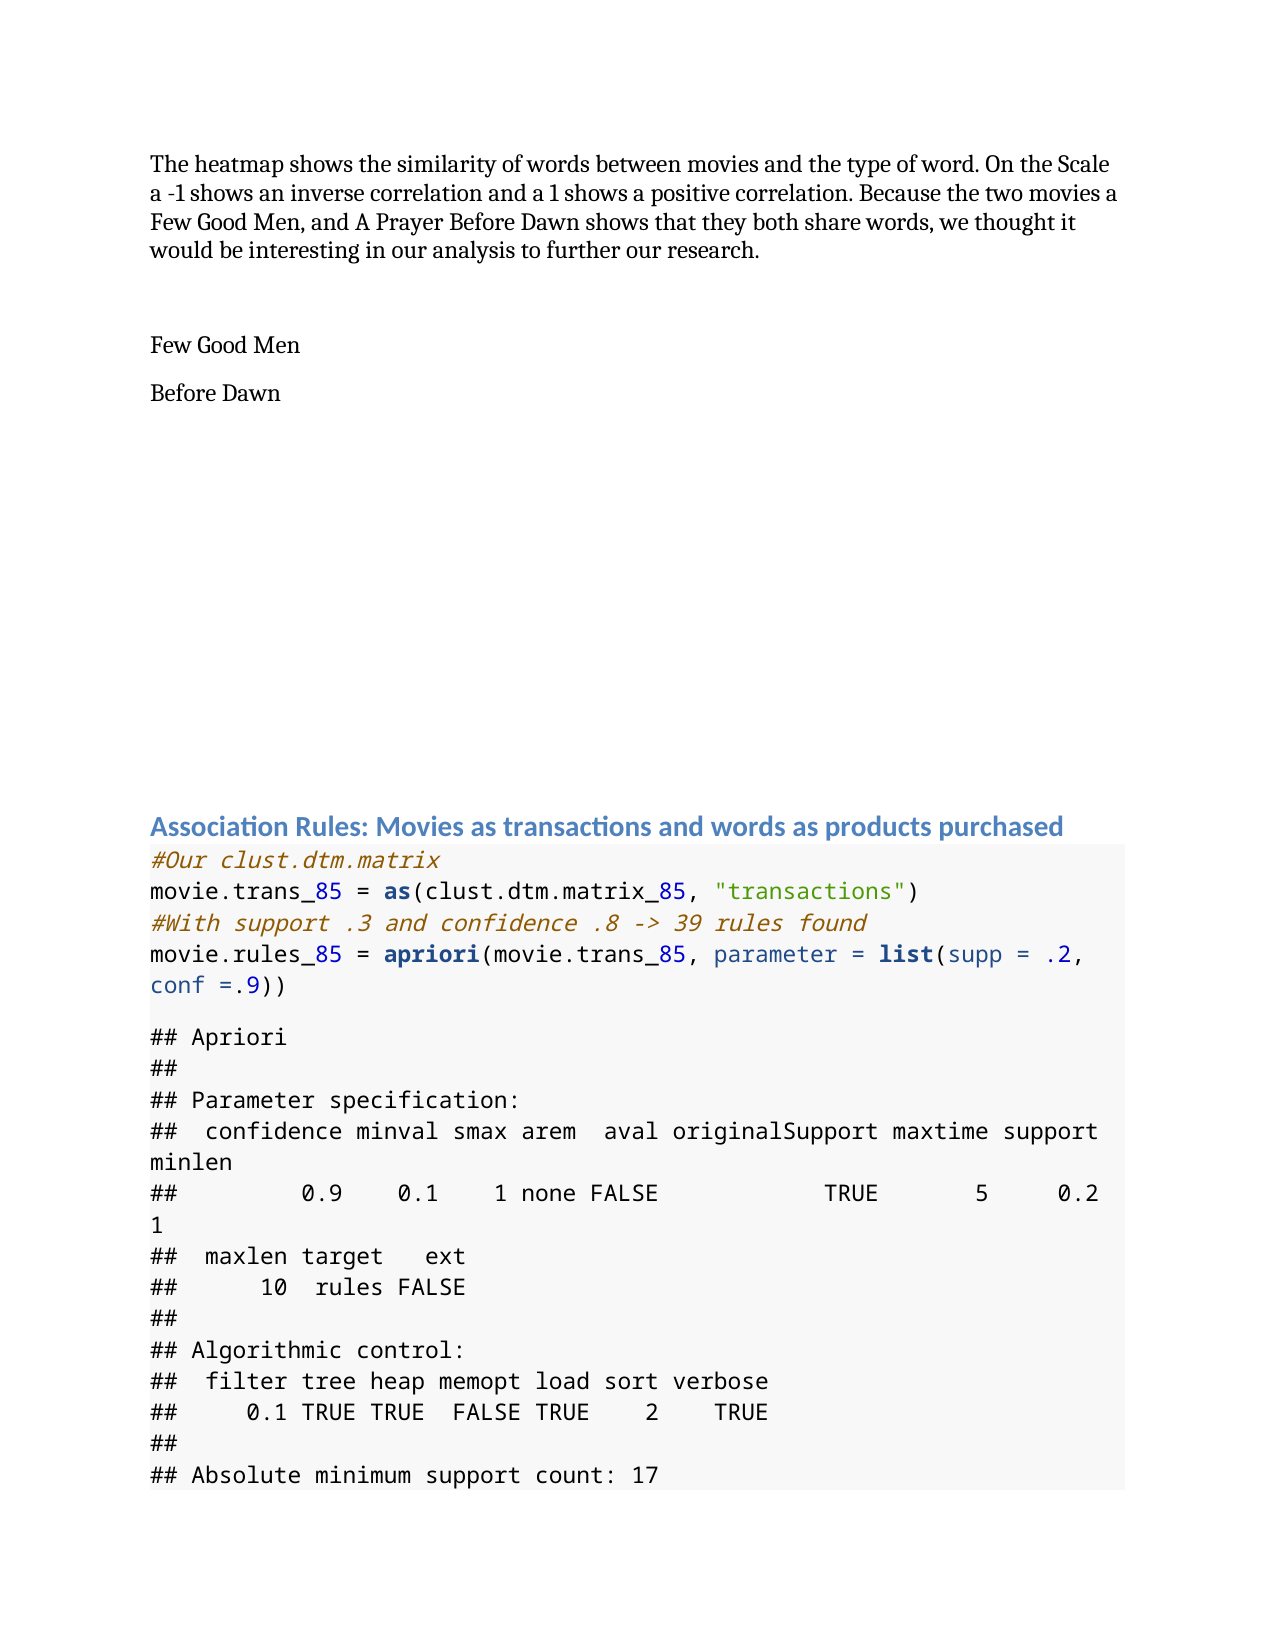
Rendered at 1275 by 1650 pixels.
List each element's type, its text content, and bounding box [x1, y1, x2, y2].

text Few Good Men [150, 331, 1125, 360]
text The heatmap shows the similarity of words between movies and the type of word. On the Scale a -1 shows an inverse correlation and a 1 shows a positive correlation. Because the two movies a Few Good Men, and A Prayer Before Dawn shows that they both share words, we thought it would be interesting in our analysis to further our research. [150, 150, 1125, 265]
text #Our clust.dtm.matrix movie.trans_85 = as(clust.dtm.matrix_85, "transactions") #With support .3 and confidence .8 -> 39 rules found movie.rules_85 = apriori(movie.trans_85, parameter = list(supp = .2, conf =.9)) [287, 844, 1125, 1000]
subtitle Association Rules: Movies as transactions and words as products purchased [150, 808, 1125, 844]
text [150, 1021, 1125, 1490]
text Before Dawn [150, 379, 1125, 407]
